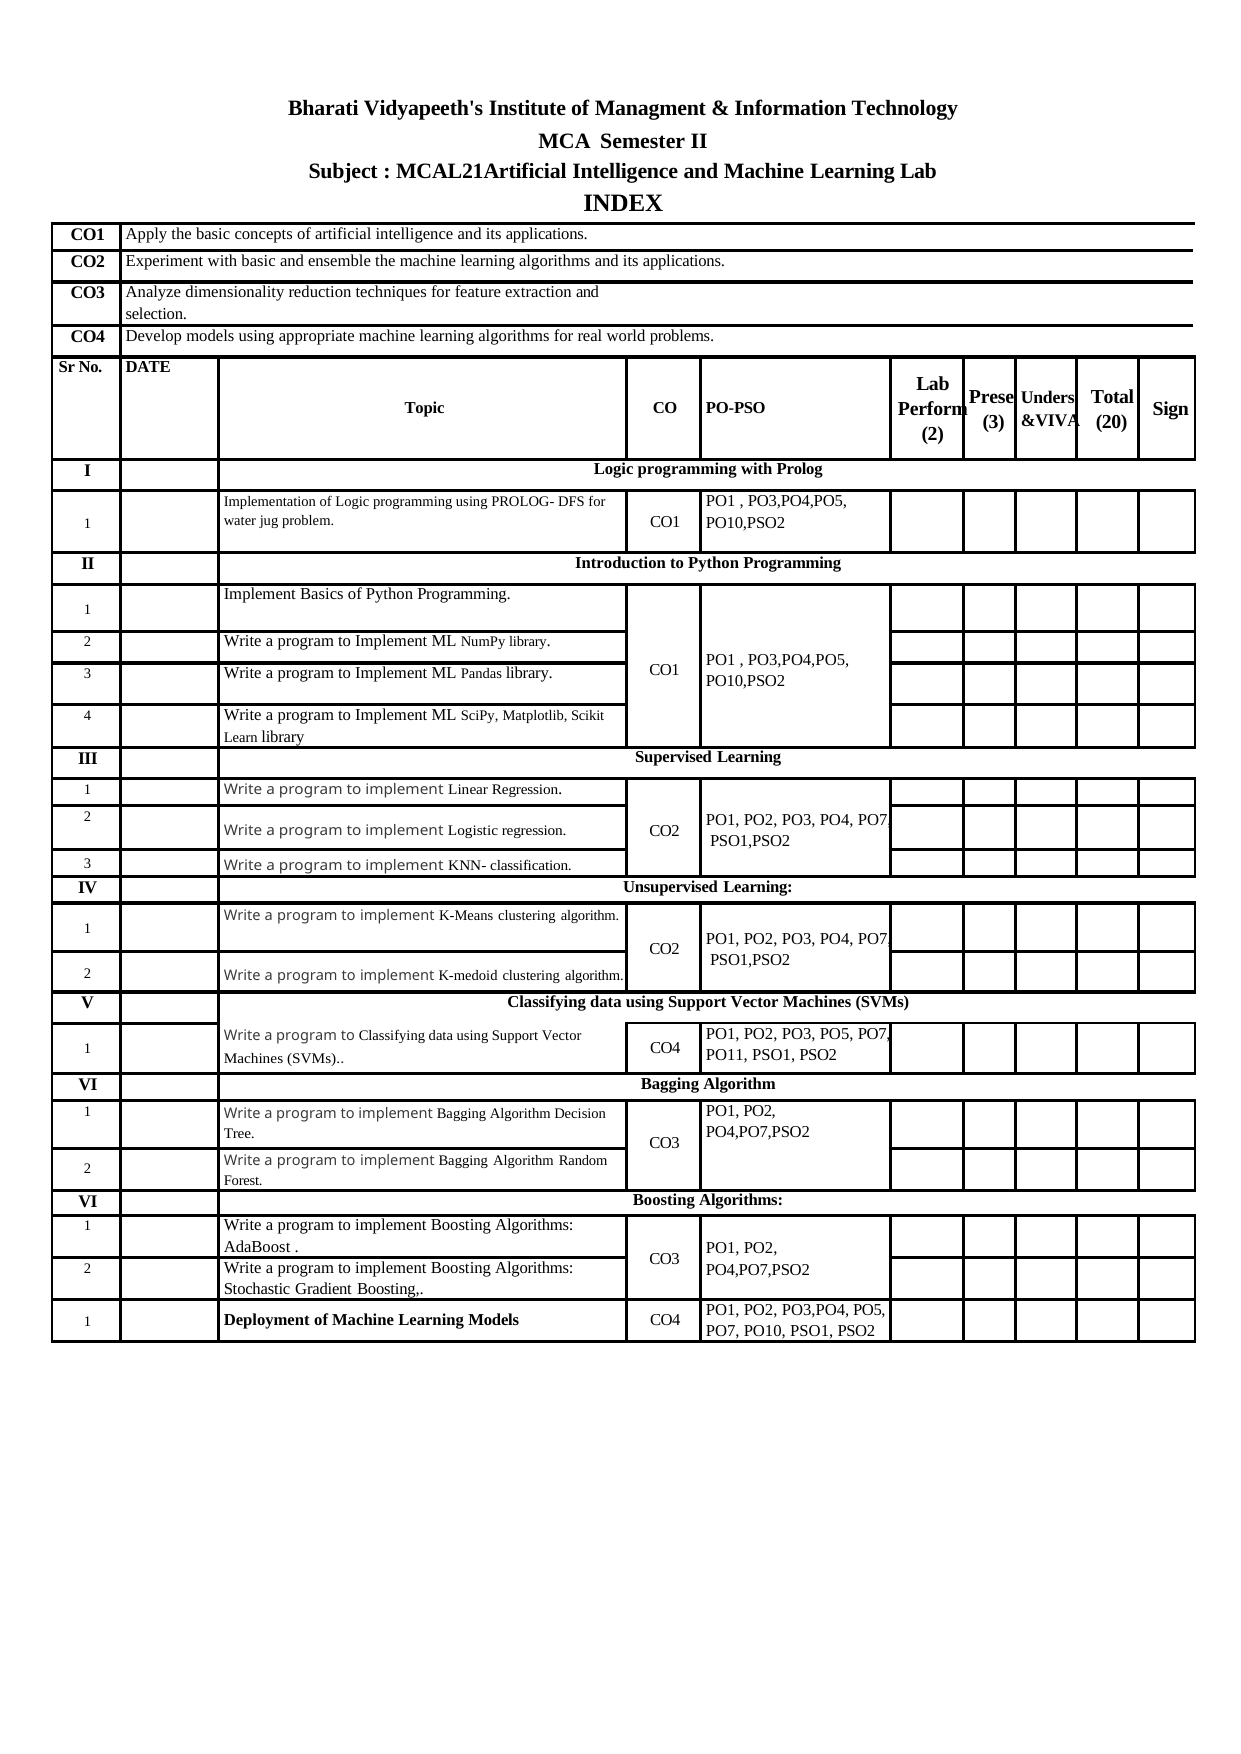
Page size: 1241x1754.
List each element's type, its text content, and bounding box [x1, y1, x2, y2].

text Bharati Vidyapeeth's Institute of Managment & Information Technology MCA Semester II [265, 95, 980, 153]
table_cell PO1, PO2, PO4,PO7,PSO2 [702, 1102, 889, 1189]
table_cell [1017, 633, 1075, 661]
table_cell Logic programming with Prolog [220, 461, 1194, 489]
table_cell CO [628, 359, 699, 457]
table_cell [892, 1102, 962, 1147]
table_cell [892, 905, 962, 950]
table_cell PO1, PO2, PO3, PO5, PO7, PO11, PSO1, PSO2 [702, 1024, 889, 1072]
table_cell [1140, 1102, 1194, 1147]
table_cell Write a program to implement Boosting Algorithms: AdaBoost . [220, 1217, 625, 1256]
table_cell [965, 1301, 1014, 1340]
table_cell [122, 1025, 217, 1072]
table_cell [965, 706, 1014, 746]
table_cell [122, 749, 217, 777]
table_cell Develop models using appropriate machine learning algorithms for real world problems. [122, 324, 1194, 355]
table_cell PO1, PO2, PO4,PO7,PSO2 [702, 1217, 889, 1298]
table_cell [892, 807, 962, 847]
table_cell [892, 706, 962, 746]
table_cell [1140, 586, 1194, 629]
table_cell Write a program to implement K-medoid clustering algorithm. [220, 953, 625, 990]
table_cell [892, 1301, 962, 1340]
table_cell Introduction to Python Programming [220, 554, 1194, 582]
table_cell [892, 633, 962, 661]
table_cell [965, 1217, 1014, 1256]
table_cell Sign [1140, 359, 1194, 457]
table_cell [1078, 905, 1137, 950]
table_cell Write a program to implement Linear Regression. [220, 780, 625, 804]
table_cell [1017, 492, 1075, 551]
table_cell CO2 [53, 252, 119, 280]
table_cell [1017, 665, 1075, 703]
table_cell Classifying data using Support Vector Machines (SVMs) [220, 994, 1194, 1022]
table_cell [1078, 492, 1137, 551]
table_cell [122, 492, 217, 551]
table_cell 1 [53, 492, 119, 551]
table_cell 3 [53, 851, 119, 875]
table_cell [1017, 1301, 1075, 1340]
table_cell [965, 633, 1014, 661]
table_cell [122, 1075, 217, 1099]
table_cell [892, 780, 962, 804]
table_cell [1078, 586, 1137, 629]
table_cell [1078, 1259, 1137, 1298]
table_cell [1017, 706, 1075, 746]
table_cell I [53, 461, 119, 489]
table_cell [1140, 1259, 1194, 1298]
table_cell [122, 1259, 217, 1298]
table_cell 2 [53, 633, 119, 661]
table_cell CO2 [628, 905, 699, 990]
table_cell [892, 1150, 962, 1189]
table_cell [965, 1259, 1014, 1298]
table_cell Write a program to implement Bagging Algorithm Random Forest. [220, 1150, 625, 1189]
table_cell [1078, 706, 1137, 746]
table_cell PO1, PO2, PO3,PO4, PO5, PO7, PO10, PSO1, PSO2 [702, 1301, 889, 1340]
table_cell [1078, 665, 1137, 703]
table_cell [1078, 633, 1137, 661]
table_cell Analyze dimensionality reduction techniques for feature extraction and selection. [122, 280, 1194, 324]
table_cell Lab Perform (2) [892, 359, 962, 457]
table_cell [892, 492, 962, 551]
text INDEX [266, 188, 980, 216]
table_cell [892, 1024, 962, 1072]
table_cell 1 [53, 780, 119, 804]
table_cell CO4 [53, 327, 119, 355]
table_cell [892, 1259, 962, 1298]
table_header CO1 [53, 225, 119, 249]
table_cell [1017, 1024, 1075, 1072]
table_cell [122, 554, 217, 582]
table_cell PO1, PO2, PO3, PO4, PO7, PSO1,PSO2 [702, 780, 889, 875]
table_cell [1078, 1024, 1137, 1072]
table_cell PO1 , PO3,PO4,PO5, PO10,PSO2 [702, 492, 889, 551]
table_cell [965, 953, 1014, 990]
table_cell [1078, 1301, 1137, 1340]
table_cell CO3 [628, 1217, 699, 1298]
table_cell [1017, 1150, 1075, 1189]
table_cell [1017, 953, 1075, 990]
table_cell PO-PSO [702, 359, 889, 457]
table_cell [1140, 953, 1194, 990]
table_cell [1140, 633, 1194, 661]
table_cell [1017, 1102, 1075, 1147]
table_cell [892, 1217, 962, 1256]
table_cell 1 [53, 586, 119, 629]
table_cell CO4 [628, 1301, 699, 1340]
table_cell [1078, 780, 1137, 804]
table_cell [1078, 1102, 1137, 1147]
table_cell [892, 953, 962, 990]
table_cell [1017, 905, 1075, 950]
table_cell [122, 706, 217, 746]
table_cell [965, 905, 1014, 950]
table_cell [965, 665, 1014, 703]
table_cell [1017, 1259, 1075, 1298]
table_cell [1140, 851, 1194, 875]
table_cell [122, 633, 217, 661]
table_cell 1 [53, 1217, 119, 1256]
table_cell [122, 1217, 217, 1256]
table_cell 3 [53, 665, 119, 703]
table_cell Write a program to implement Logistic regression. [220, 807, 625, 847]
table_cell Experiment with basic and ensemble the machine learning algorithms and its applications. [122, 249, 1194, 280]
table_cell Sr No. [53, 359, 119, 457]
table_cell DATE [122, 359, 217, 457]
table_cell Write a program to Implement ML SciPy, Matplotlib, Scikit Learn library [220, 706, 625, 746]
table_cell CO1 [628, 492, 699, 551]
table_cell Write a program to implement KNN- classification. [220, 851, 625, 875]
table_cell [1140, 1301, 1194, 1340]
table_header Apply the basic concepts of artificial intelligence and its applications. [122, 225, 1194, 249]
table_cell [1078, 1150, 1137, 1189]
table_cell 2 [53, 807, 119, 847]
table_cell [1078, 851, 1137, 875]
table_cell Bagging Algorithm [220, 1075, 1194, 1099]
table_cell [122, 665, 217, 703]
table_cell [122, 586, 217, 629]
table_cell Supervised Learning [220, 749, 1194, 777]
table_cell [122, 1301, 217, 1340]
table_cell 2 [53, 1259, 119, 1298]
table_cell Write a program to Classifying data using Support Vector Machines (SVMs).. [220, 1022, 625, 1072]
table_cell [965, 780, 1014, 804]
table_cell [1078, 1217, 1137, 1256]
table_cell Write a program to implement Boosting Algorithms: Stochastic Gradient Boosting,. [220, 1259, 625, 1298]
table_cell [122, 807, 217, 847]
table_cell CO4 [628, 1024, 699, 1072]
table_cell [122, 878, 217, 901]
table_cell [1017, 586, 1075, 629]
table_cell 1 [53, 1025, 119, 1072]
table_cell [965, 492, 1014, 551]
table_cell Unsupervised Learning: [220, 878, 1194, 901]
table_cell [1140, 1150, 1194, 1189]
table_cell [1140, 905, 1194, 950]
table_cell [1017, 851, 1075, 875]
table_cell VI [53, 1192, 119, 1213]
table_cell CO3 [628, 1102, 699, 1189]
table_cell Implement Basics of Python Programming. [220, 586, 625, 629]
table_cell [122, 1102, 217, 1147]
table_cell [122, 780, 217, 804]
table_cell [1140, 1024, 1194, 1072]
table_cell Write a program to implement K-Means clustering algorithm. [220, 905, 625, 950]
table_cell [1078, 807, 1137, 847]
table_cell 2 [53, 953, 119, 990]
table_cell Boosting Algorithms: [220, 1192, 1194, 1213]
table_cell [122, 1150, 217, 1189]
table_cell 1 [53, 1301, 119, 1340]
table_cell [1140, 706, 1194, 746]
table_cell IV [53, 878, 119, 901]
table_cell Total (20) [1078, 359, 1137, 457]
table_cell [965, 807, 1014, 847]
table_cell [1017, 807, 1075, 847]
table_cell PO1, PO2, PO3, PO4, PO7, PSO1,PSO2 [702, 905, 889, 990]
table_cell VI [53, 1075, 119, 1099]
table_cell [892, 665, 962, 703]
table_cell [965, 1150, 1014, 1189]
table_cell III [53, 749, 119, 777]
table_cell [1140, 807, 1194, 847]
table_cell Unders &VIVA [1017, 359, 1075, 457]
table_cell CO1 [628, 586, 699, 746]
table_cell Write a program to Implement ML NumPy library. [220, 633, 625, 661]
table_cell Write a program to Implement ML Pandas library. [220, 665, 625, 703]
table_cell 2 [53, 1150, 119, 1189]
table_cell [122, 905, 217, 950]
text Subject : MCAL21Artificial Intelligence and Machine Learning Lab [265, 161, 980, 183]
table_cell [965, 851, 1014, 875]
table_cell Implementation of Logic programming using PROLOG- DFS for water jug problem. [220, 492, 625, 551]
table_cell Prese (3) [965, 359, 1014, 457]
table_cell 4 [53, 706, 119, 746]
table_cell [1017, 1217, 1075, 1256]
table_cell [122, 953, 217, 990]
table_cell Topic [220, 359, 625, 457]
table_cell [965, 1024, 1014, 1072]
table_cell [965, 1102, 1014, 1147]
table_cell 1 [53, 905, 119, 950]
table_cell CO2 [628, 780, 699, 875]
table_cell PO1 , PO3,PO4,PO5, PO10,PSO2 [702, 586, 889, 746]
table_cell 1 [53, 1102, 119, 1147]
table_cell [892, 586, 962, 629]
table_cell V [53, 994, 119, 1022]
table_cell Deployment of Machine Learning Models [220, 1301, 625, 1340]
table_cell [1140, 780, 1194, 804]
table_cell Write a program to implement Bagging Algorithm Decision Tree. [220, 1102, 625, 1147]
table_cell [1140, 492, 1194, 551]
table_cell [122, 461, 217, 489]
table_cell [122, 1192, 217, 1213]
table_cell [965, 586, 1014, 629]
table_cell [1140, 1217, 1194, 1256]
table_cell [122, 851, 217, 875]
table_cell [1140, 665, 1194, 703]
table_cell [1078, 953, 1137, 990]
table_cell [892, 851, 962, 875]
table_cell CO3 [53, 284, 119, 324]
table_cell [1017, 780, 1075, 804]
table_cell II [53, 554, 119, 582]
table_cell [122, 994, 217, 1022]
